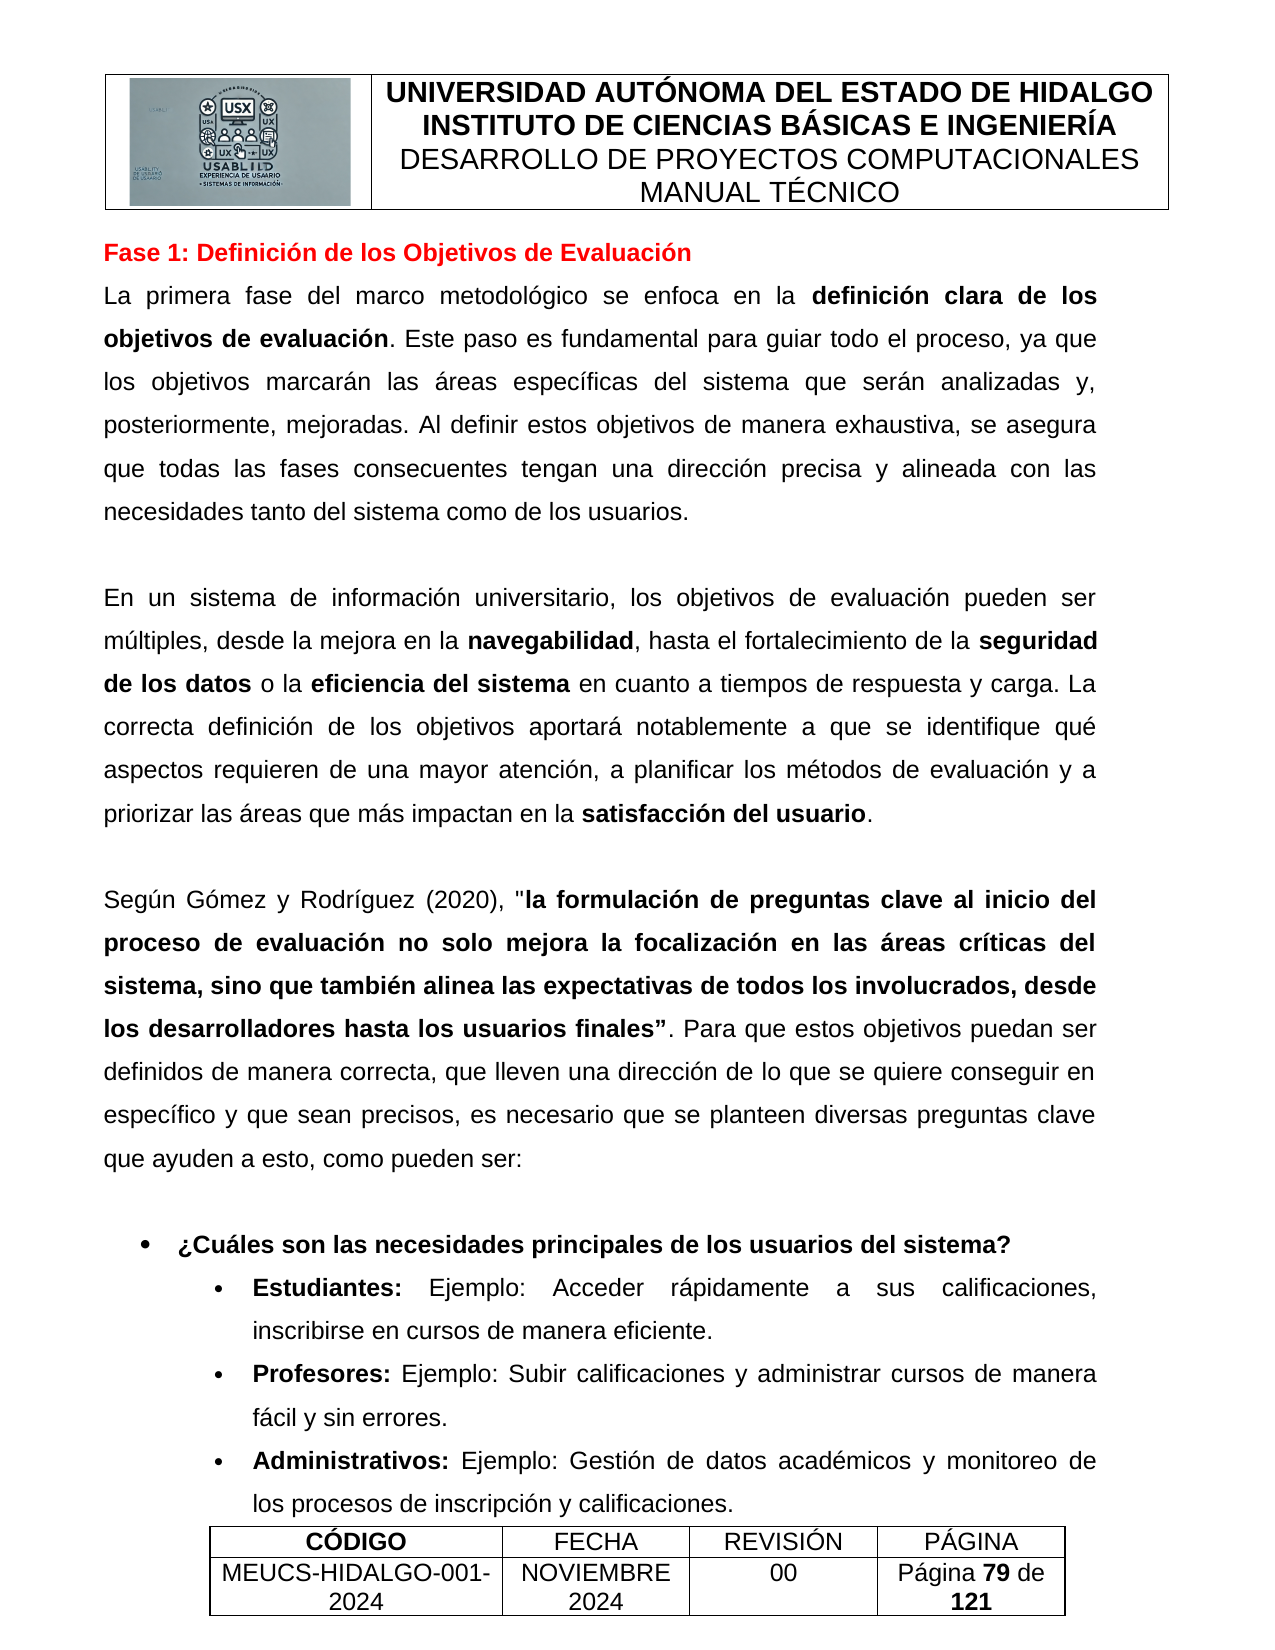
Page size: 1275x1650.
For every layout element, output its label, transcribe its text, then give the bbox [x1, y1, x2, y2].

list Fase 1: Definición de los Objetivos de Evaluación [103, 238, 1098, 267]
list Administrativos: Ejemplo: Gestión de datos académicos y monitoreo de los procesos de inscripción y calificaciones. [215, 1446, 1098, 1517]
list ¿Cuáles son las necesidades principales de los usuarios del sistema? [141, 1230, 1098, 1259]
list La primera fase del marco metodológico se enfoca en la definición clara de los objetivos de evaluación. Este paso es fundamental para guiar todo el proceso, ya que los objetivos marcarán las áreas específicas del sistema que serán analizadas y, posteriormente, mejoradas. Al definir estos objetivos de manera exhaustiva, se asegura que todas las fases consecuentes tengan una dirección precisa y alineada con las necesidades tanto del sistema como de los usuarios. [103, 281, 1098, 526]
list Profesores: Ejemplo: Subir calificaciones y administrar cursos de manera fácil y sin errores. [215, 1359, 1098, 1431]
list Según Gómez y Rodríguez (2020), "la formulación de preguntas clave al inicio del proceso de evaluación no solo mejora la focalización en las áreas críticas del sistema, sino que también alinea las expectativas de todos los involucrados, desde los desarrolladores hasta los usuarios finales”. Para que estos objetivos puedan ser definidos de manera correcta, que lleven una dirección de lo que se quiere conseguir en específico y que sean precisos, es necesario que se planteen diversas preguntas clave que ayuden a esto, como pueden ser: [103, 885, 1098, 1172]
list Estudiantes: Ejemplo: Acceder rápidamente a sus calificaciones, inscribirse en cursos de manera eficiente. [215, 1273, 1098, 1345]
list En un sistema de información universitario, los objetivos de evaluación pueden ser múltiples, desde la mejora en la navegabilidad, hasta el fortalecimiento de la seguridad de los datos o la eficiencia del sistema en cuanto a tiempos de respuesta y carga. La correcta definición de los objetivos aportará notablemente a que se identifique qué aspectos requieren de una mayor atención, a planificar los métodos de evaluación y a priorizar las áreas que más impactan en la satisfacción del usuario. [103, 583, 1098, 827]
picture [129, 78, 351, 206]
